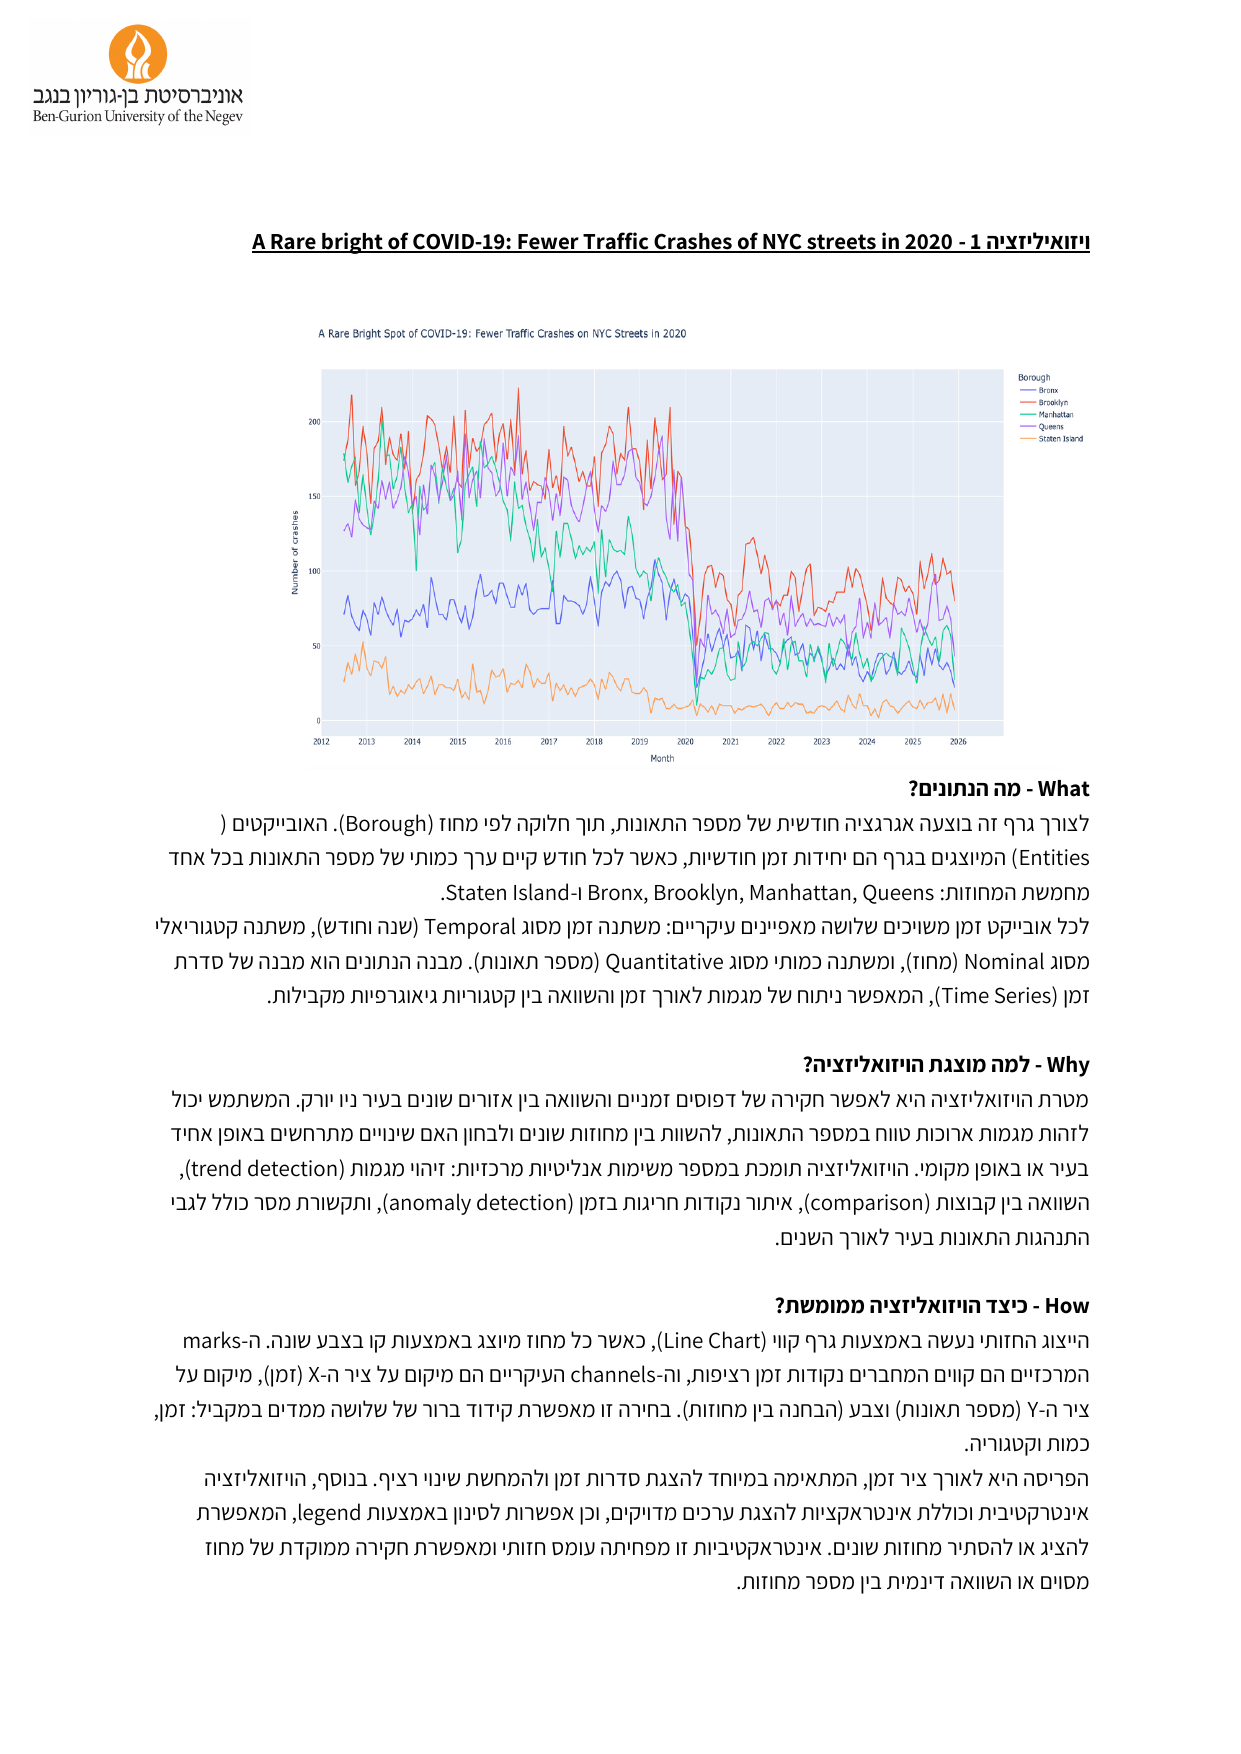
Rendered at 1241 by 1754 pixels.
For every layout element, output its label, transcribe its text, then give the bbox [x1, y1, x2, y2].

subtitle ויזואיליזציה 1 - A Rare bright of COVID-19: Fewer Traffic Crashes of NYC streets in 2020 [150, 226, 1090, 256]
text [150, 1290, 1090, 1596]
picture [282, 307, 1091, 770]
text What - מה הנתונים? לצורך גרף זה בוצעה אגרגציה חודשית של מספר התאונות, תוך חלוקה לפי מחוז (Borough). האובייקטים (Entities) המיוצגים בגרף הם יחידות זמן חודשיות, כאשר לכל חודש קיים ערך כמותי של מספר התאונות בכל אחד מחמשת המחוזות: Bronx, Brooklyn, Manhattan, Queens ו-Staten Island. לכל אובייקט זמן משויכים שלושה מאפיינים עיקריים: משתנה זמן מסוג Temporal (שנה וחודש), משתנה קטגוריאלי מסוג Nominal (מחוז), ומשתנה כמותי מסוג Quantitative (מספר תאונות). מבנה הנתונים הוא מבנה של סדרת זמן (Time Series), המאפשר ניתוח של מגמות לאורך זמן והשוואה בין קטגוריות גיאוגרפיות מקבילות. [150, 773, 1090, 1010]
picture [28, 18, 252, 135]
text Why - למה מוצגת הויזואליזציה? מטרת הויזואליזציה היא לאפשר חקירה של דפוסים זמניים והשוואה בין אזורים שונים בעיר ניו יורק. המשתמש יכול לזהות מגמות ארוכות טווח במספר התאונות, להשוות בין מחוזות שונים ולבחון האם שינויים מתרחשים באופן אחיד בעיר או באופן מקומי. הויזואליזציה תומכת במספר משימות אנליטיות מרכזיות: זיהוי מגמות (trend detection), השוואה בין קבוצות (comparison), איתור נקודות חריגות בזמן (anomaly detection), ותקשורת מסר כולל לגבי התנהגות התאונות בעיר לאורך השנים. [150, 1049, 1090, 1251]
